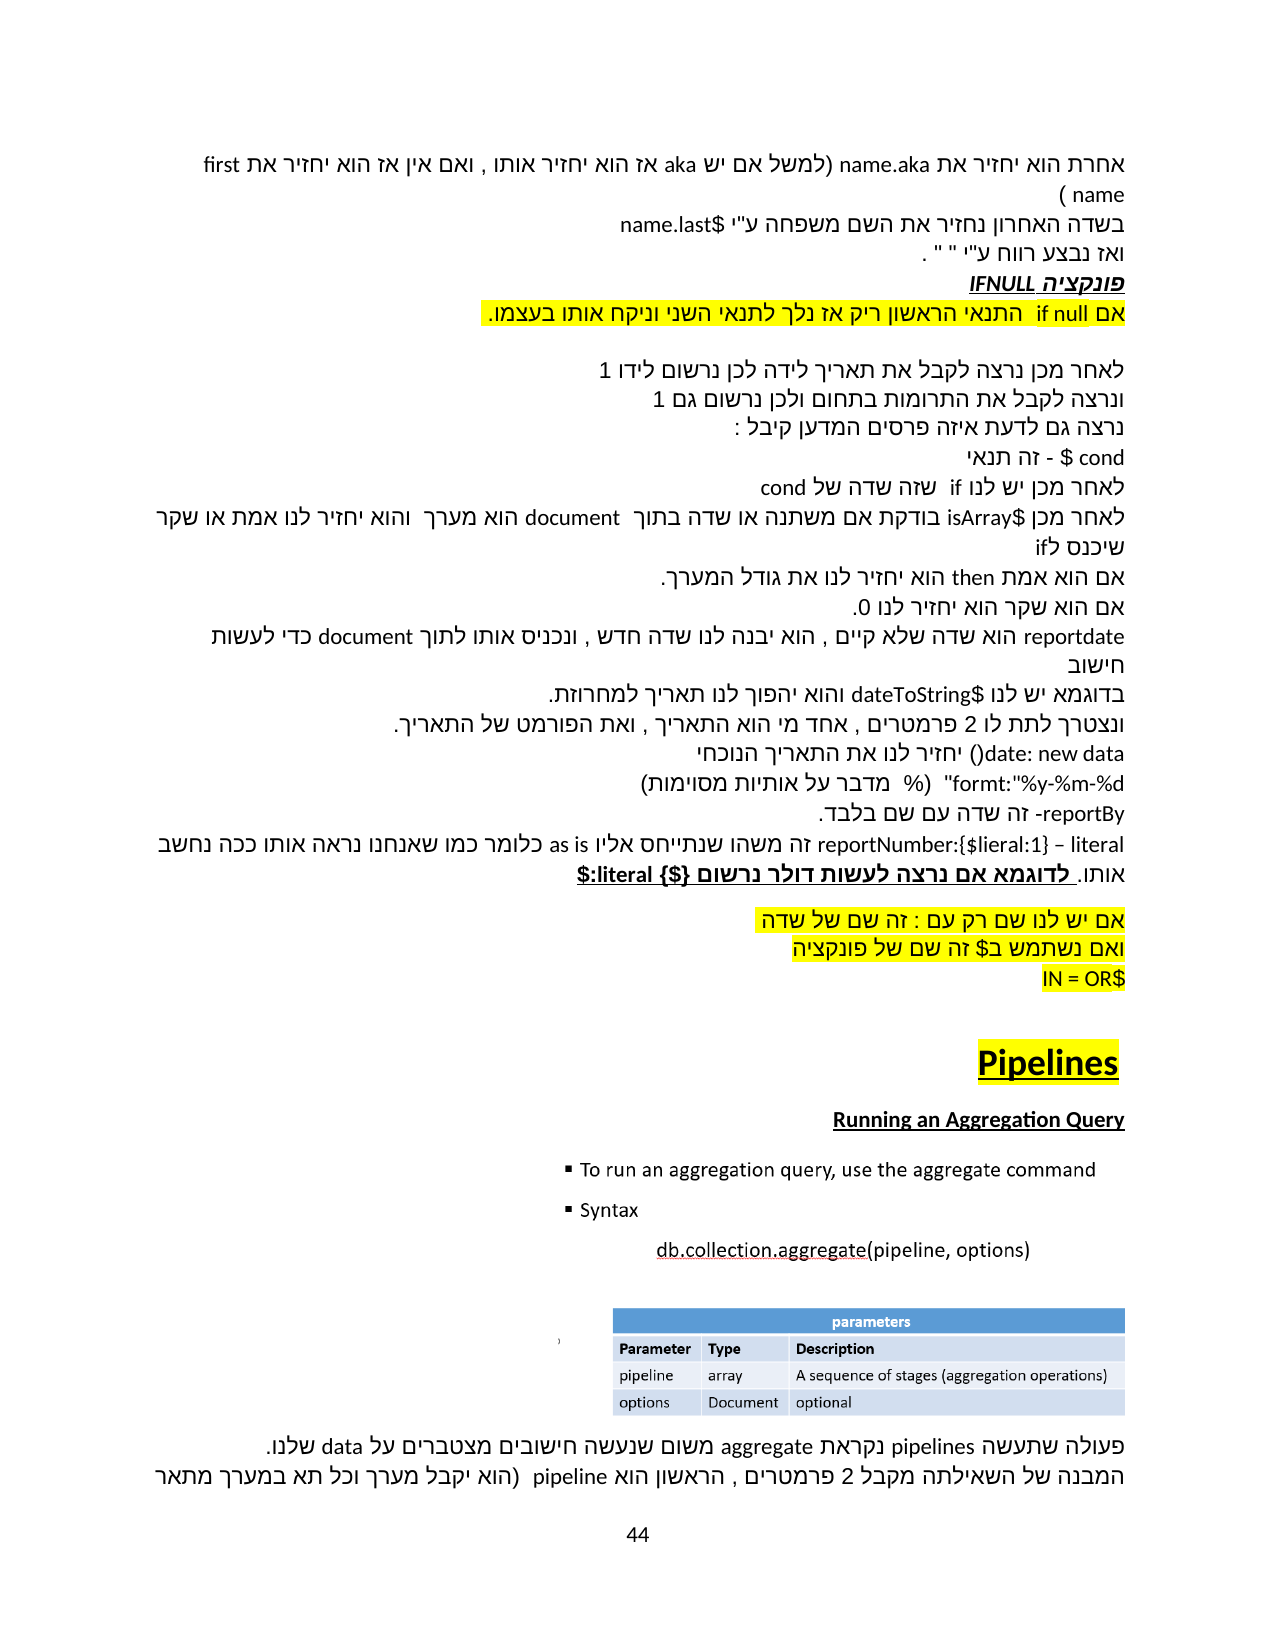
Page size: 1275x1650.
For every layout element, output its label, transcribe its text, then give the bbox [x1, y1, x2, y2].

text Running an Aggregation Query [150, 1105, 1125, 1133]
text אם יש לנו שם רק עם : זה שם של שדה ואם נשתמש ב$ זה שם של פונקציה $IN = OR [150, 907, 1125, 992]
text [150, 1152, 1125, 1490]
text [150, 150, 1125, 888]
text Pipelines [150, 1011, 1125, 1085]
picture [558, 1152, 1125, 1430]
